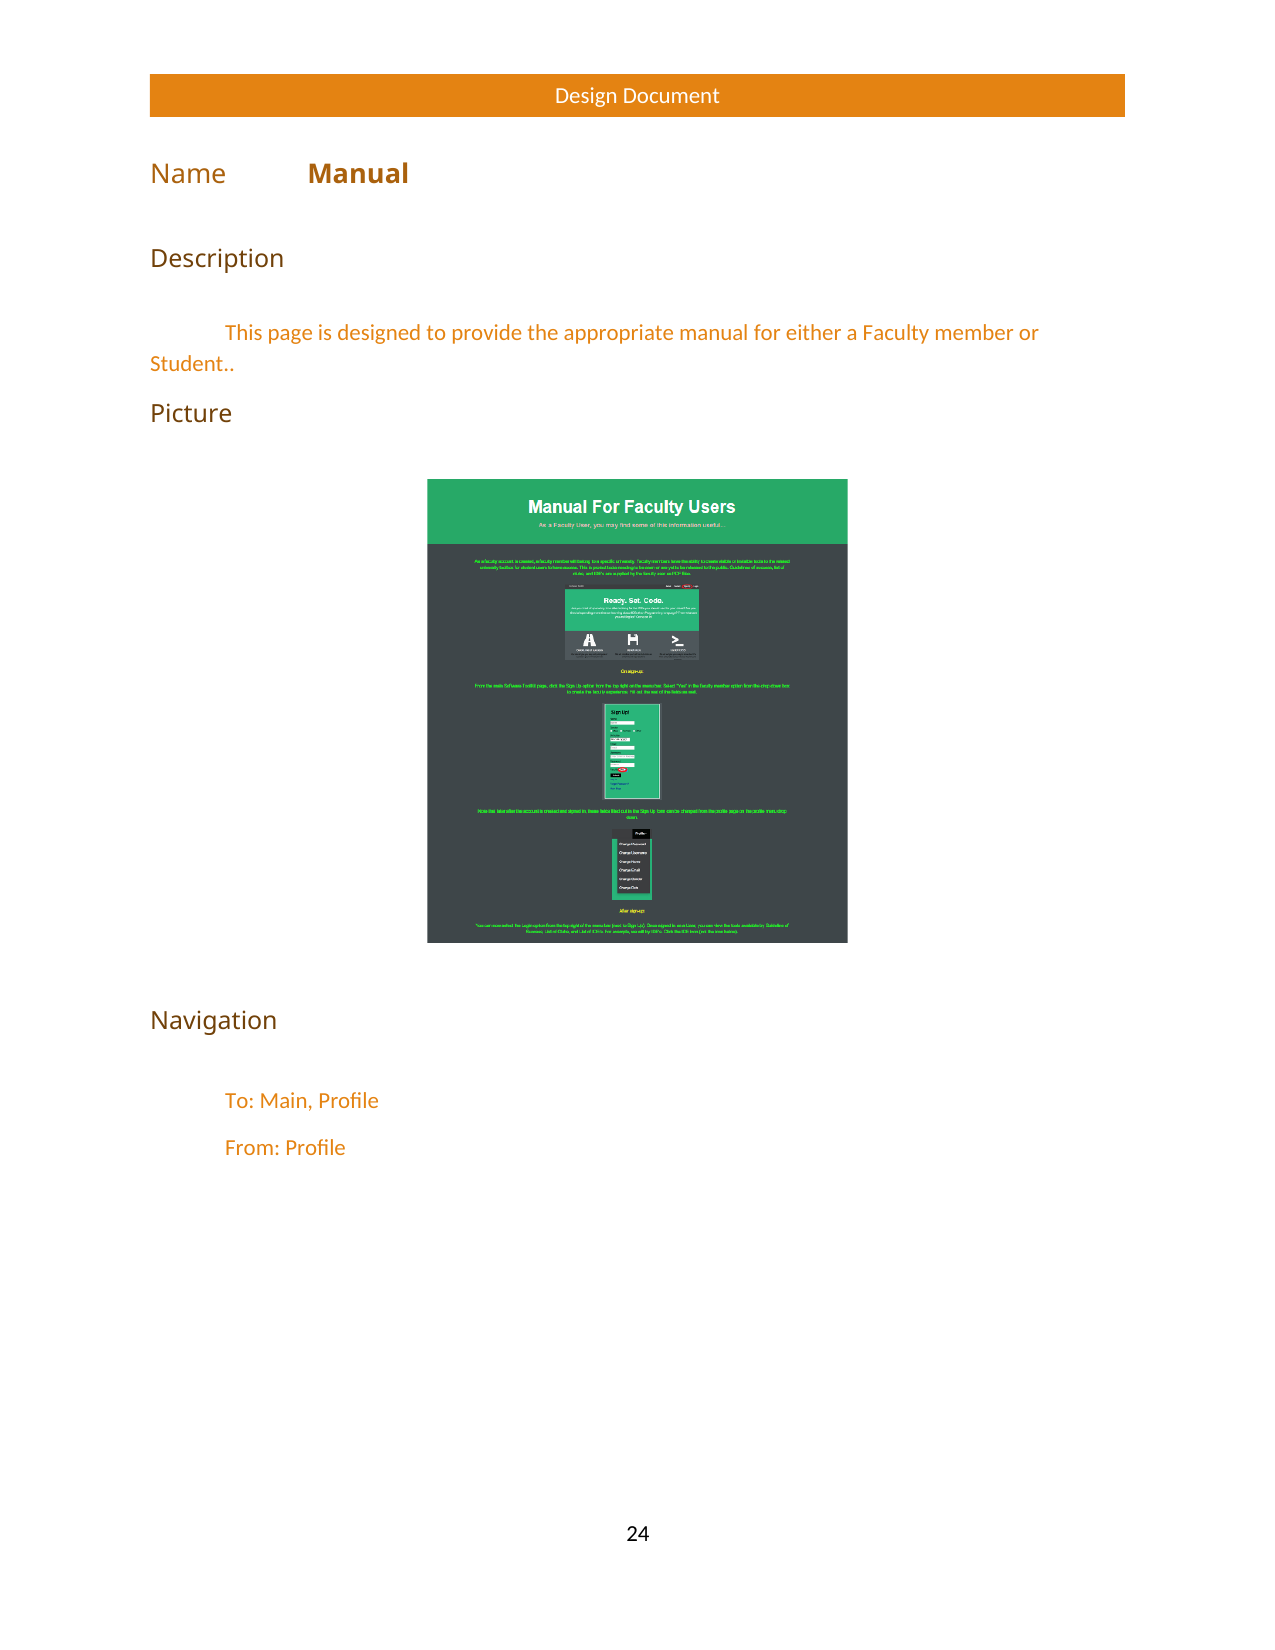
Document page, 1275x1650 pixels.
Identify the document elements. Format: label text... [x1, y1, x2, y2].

text From: Profile [150, 1133, 1125, 1161]
picture [427, 479, 848, 943]
subtitle Picture [150, 396, 1125, 430]
subtitle Name Manual [150, 154, 1125, 191]
subtitle Navigation [150, 1002, 1125, 1037]
text This page is designed to provide the appropriate manual for either a Faculty member or Student.. [150, 318, 1125, 377]
subtitle Description [150, 241, 1125, 275]
text To: Main, Profile [150, 1086, 1125, 1114]
